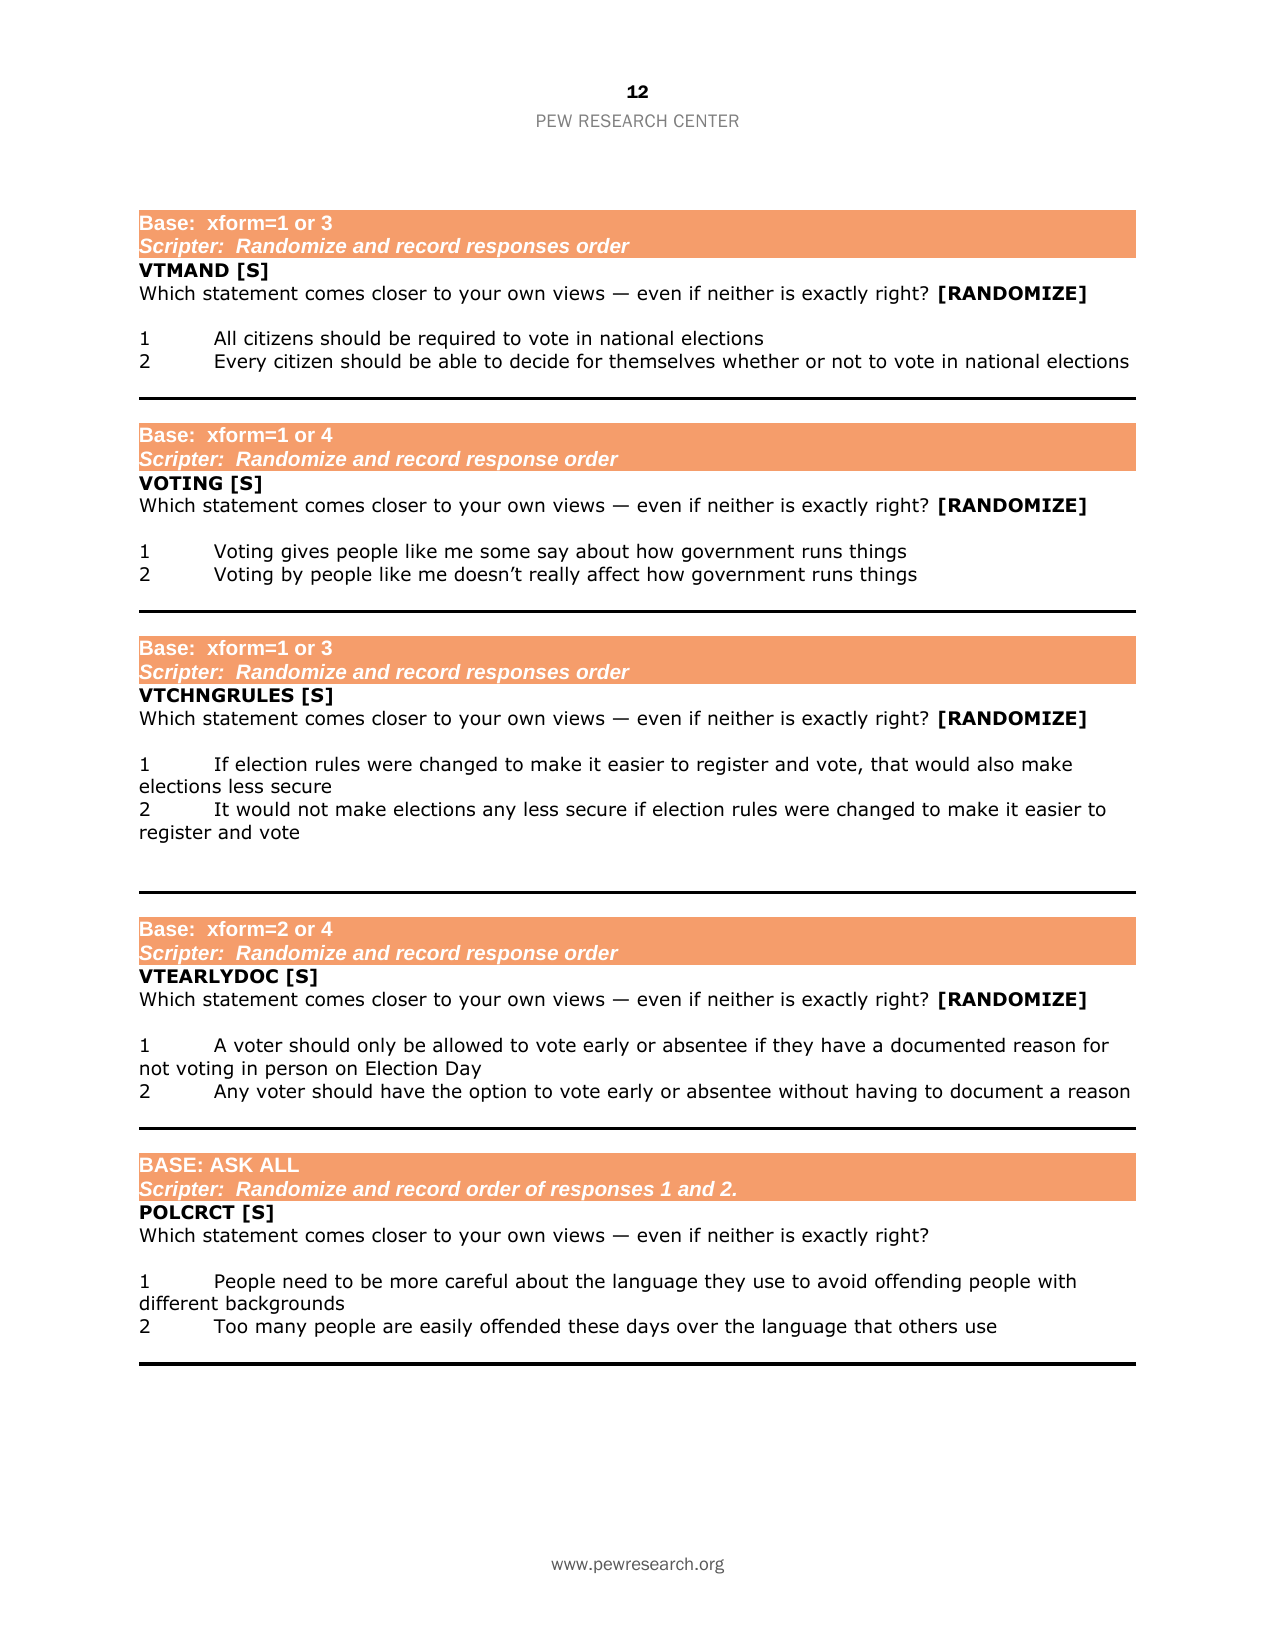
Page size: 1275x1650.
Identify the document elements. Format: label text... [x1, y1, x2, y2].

text 2 Any voter should have the option to vote early or absentee without having to document a reason [139, 1079, 1136, 1102]
text Which statement comes closer to your own views — even if neither is exactly right? [RANDOMIZE] [139, 281, 1136, 304]
text 2 Every citizen should be able to decide for themselves whether or not to vote in national elections [139, 349, 1136, 372]
text VOTING [S] [139, 471, 1136, 494]
text 2 Voting by people like me doesn’t really affect how government runs things [139, 562, 1136, 585]
text 1 Voting gives people like me some say about how government runs things [139, 539, 1136, 562]
text Scripter: Randomize and record responses order [139, 660, 1136, 684]
text 1 A voter should only be allowed to vote early or absentee if they have a documented reason for not voting in person on Election Day [139, 1033, 1136, 1079]
text Scripter: Randomize and record response order [139, 447, 1136, 471]
text Base: xform=1 or 3 [139, 210, 1136, 234]
text Base: xform=1 or 3 [139, 636, 1136, 660]
text Scripter: Randomize and record responses order [139, 234, 1136, 258]
text Which statement comes closer to your own views — even if neither is exactly right? [RANDOMIZE] [139, 707, 1136, 729]
text Which statement comes closer to your own views — even if neither is exactly right? [139, 1223, 1136, 1246]
text 1 All citizens should be required to vote in national elections [139, 327, 1136, 349]
text 2 It would not make elections any less secure if election rules were changed to make it easier to register and vote [139, 798, 1136, 843]
text Base: xform=2 or 4 [139, 917, 1136, 941]
text Which statement comes closer to your own views — even if neither is exactly right? [RANDOMIZE] [139, 988, 1136, 1011]
text VTCHNGRULES [S] [139, 684, 1136, 707]
text POLCRCT [S] [139, 1201, 1136, 1223]
text VTMAND [S] [139, 258, 1136, 281]
text BASE: ASK ALL [139, 1153, 1136, 1177]
text 1 If election rules were changed to make it easier to register and vote, that would also make elections less secure [139, 752, 1136, 798]
text VTEARLYDOC [S] [139, 965, 1136, 988]
text Base: xform=1 or 4 [139, 423, 1136, 447]
text Scripter: Randomize and record response order [139, 941, 1136, 965]
text Scripter: Randomize and record order of responses 1 and 2. [139, 1177, 1136, 1201]
text 1 People need to be more careful about the language they use to avoid offending people with different backgrounds [139, 1269, 1136, 1315]
text Which statement comes closer to your own views — even if neither is exactly right? [RANDOMIZE] [139, 494, 1136, 517]
text 2 Too many people are easily offended these days over the language that others use [139, 1315, 1136, 1338]
